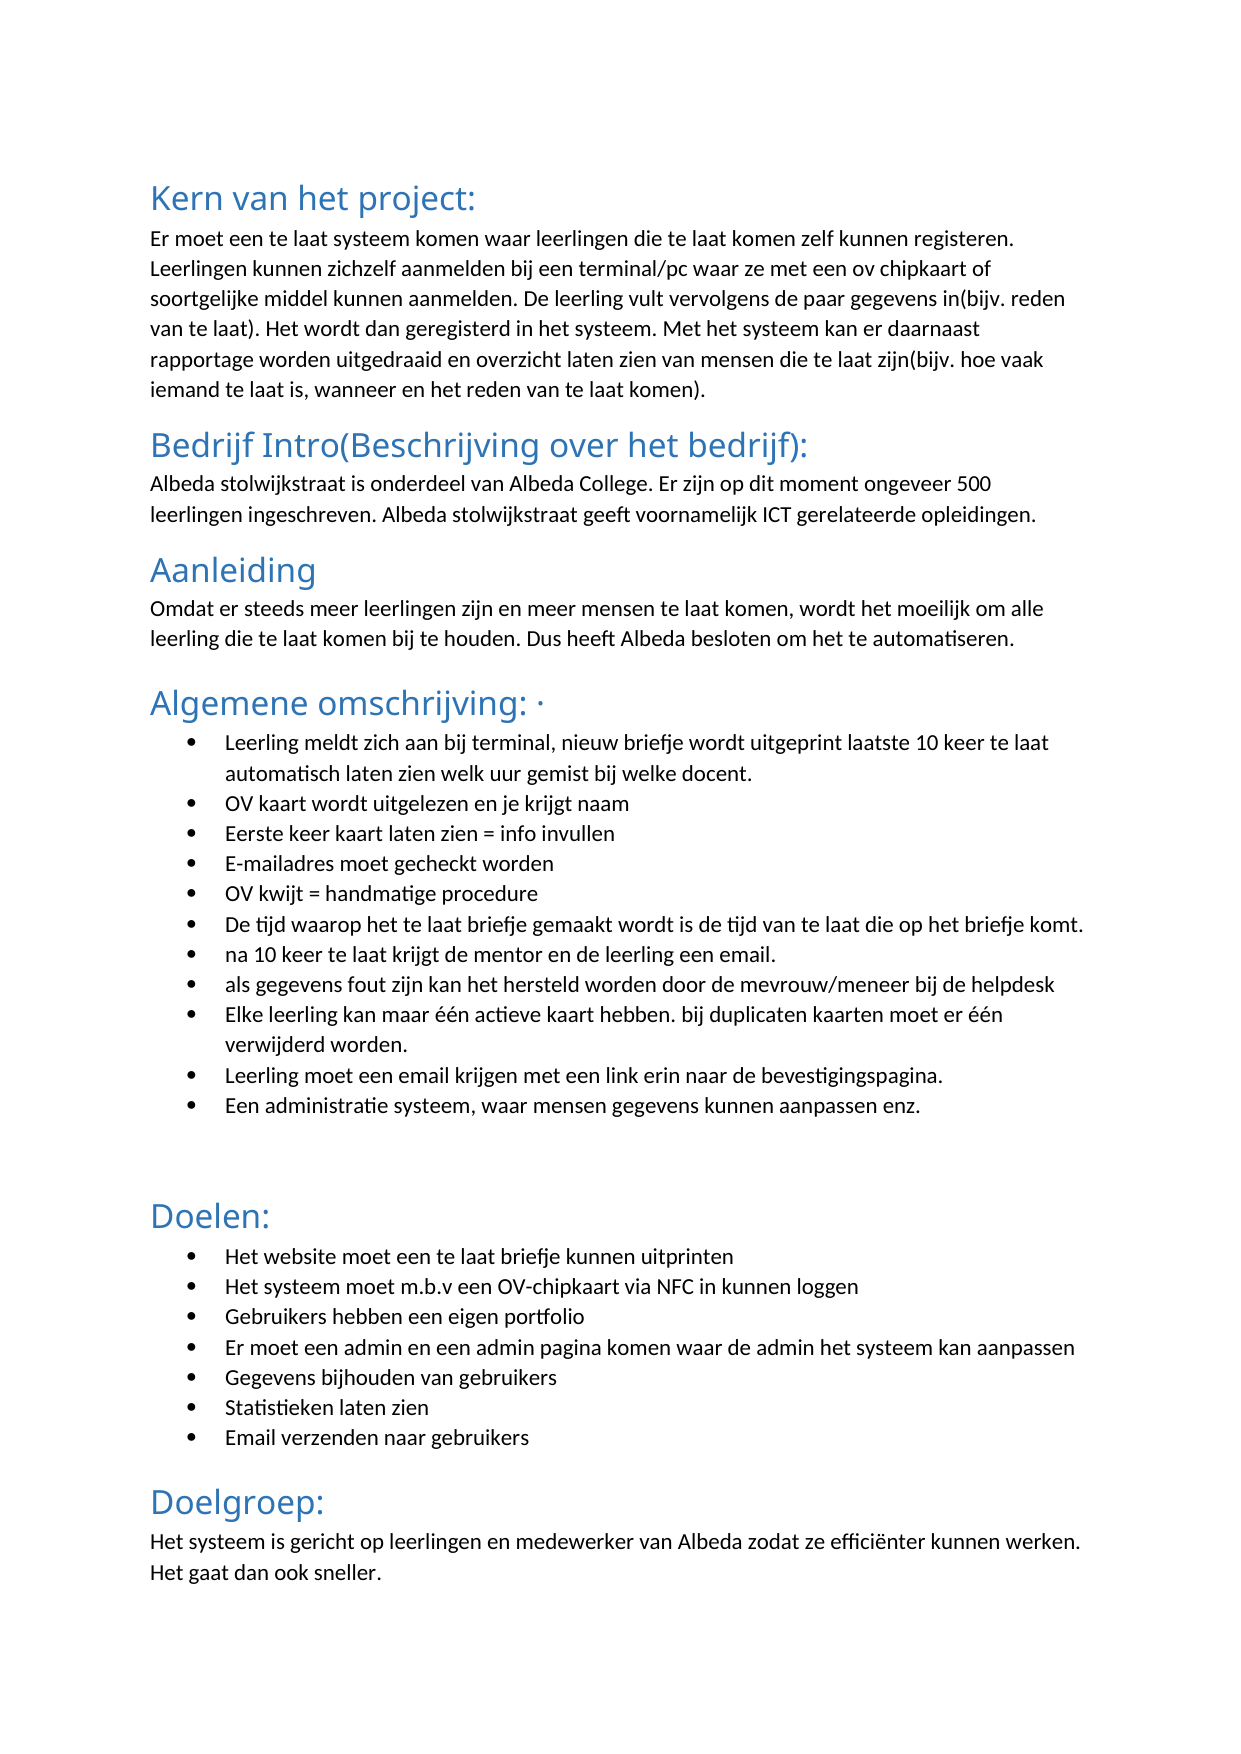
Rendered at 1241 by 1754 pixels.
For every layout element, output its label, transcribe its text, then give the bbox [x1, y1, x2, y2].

list na 10 keer te laat krijgt de mentor en de leerling een email. [187, 940, 1090, 968]
list Elke leerling kan maar één actieve kaart hebben. bij duplicaten kaarten moet er één verwijderd worden. [187, 1000, 1090, 1059]
list De tijd waarop het te laat briefje gemaakt wordt is de tijd van te laat die op het briefje komt. [187, 910, 1090, 938]
list Leerling moet een email krijgen met een link erin naar de bevestigingspagina. [187, 1061, 1090, 1089]
subtitle Algemene omschrijving: · [150, 679, 1090, 725]
list Het website moet een te laat briefje kunnen uitprinten [187, 1242, 1090, 1270]
text Aanleiding Omdat er steeds meer leerlingen zijn en meer mensen te laat komen, wordt het moeilijk om alle leerling die te laat komen bij te houden. Dus heeft Albeda besloten om het te automatiseren. [150, 547, 1090, 652]
list als gegevens fout zijn kan het hersteld worden door de mevrouw/meneer bij de helpdesk [187, 970, 1090, 998]
list Statistieken laten zien [187, 1393, 1090, 1421]
list OV kaart wordt uitgelezen en je krijgt naam [187, 789, 1090, 817]
subtitle Kern van het project: [150, 175, 1090, 220]
list Gebruikers hebben een eigen portfolio [187, 1302, 1090, 1331]
list Het systeem moet m.b.v een OV-chipkaart via NFC in kunnen loggen [187, 1272, 1090, 1300]
subtitle Doelen: [150, 1193, 1090, 1238]
list Gegevens bijhouden van gebruikers [187, 1363, 1090, 1391]
text Er moet een te laat systeem komen waar leerlingen die te laat komen zelf kunnen registeren. Leerlingen kunnen zichzelf aanmelden bij een terminal/pc waar ze met een ov chipkaart of soortgelijke middel kunnen aanmelden. De leerling vult vervolgens de paar gegevens in(bijv. reden van te laat). Het wordt dan geregisterd in het systeem. Met het systeem kan er daarnaast rapportage worden uitgedraaid en overzicht laten zien van mensen die te laat zijn(bijv. hoe vaak iemand te laat is, wanneer en het reden van te laat komen). [150, 224, 1090, 403]
list Een administratie systeem, waar mensen gegevens kunnen aanpassen enz. [187, 1091, 1090, 1119]
list Eerste keer kaart laten zien = info invullen [187, 819, 1090, 847]
list Leerling meldt zich aan bij terminal, nieuw briefje wordt uitgeprint laatste 10 keer te laat automatisch laten zien welk uur gemist bij welke docent. [187, 728, 1090, 787]
subtitle Doelgroep: [150, 1478, 1090, 1524]
text Bedrijf Intro(Beschrijving over het bedrijf): Albeda stolwijkstraat is onderdeel van Albeda College. Er zijn op dit moment ongeveer 500 leerlingen ingeschreven. Albeda stolwijkstraat geeft voornamelijk ICT gerelateerde opleidingen. [150, 422, 1090, 528]
text Het systeem is gericht op leerlingen en medewerker van Albeda zodat ze efficiënter kunnen werken. Het gaat dan ook sneller. [150, 1527, 1090, 1586]
list Email verzenden naar gebruikers [187, 1423, 1090, 1451]
list OV kwijt = handmatige procedure [187, 879, 1090, 908]
list Er moet een admin en een admin pagina komen waar de admin het systeem kan aanpassen [187, 1333, 1090, 1361]
list E-mailadres moet gecheckt worden [187, 849, 1090, 877]
